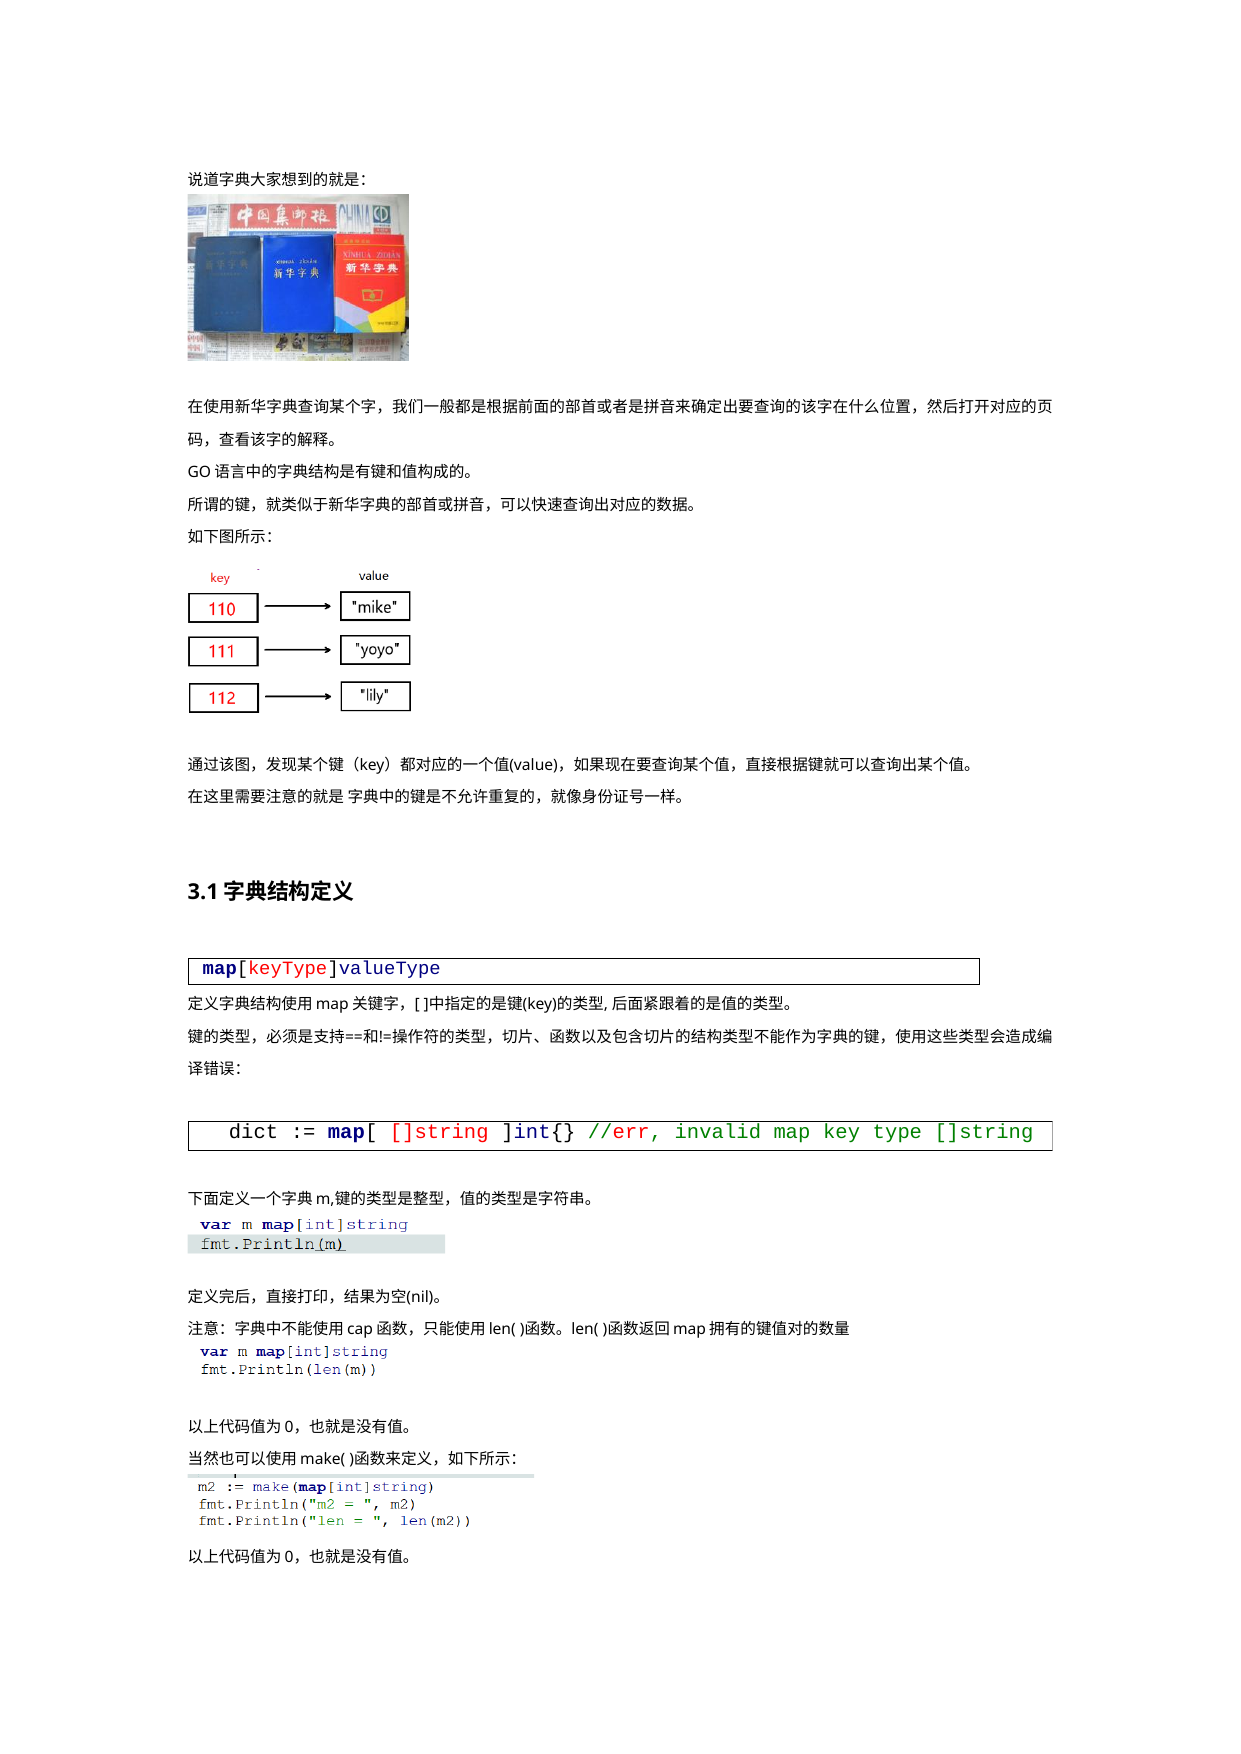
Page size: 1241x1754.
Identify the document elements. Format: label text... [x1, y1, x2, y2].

text GO语言中的字典结构是有键和值构成的。 [187, 454, 1053, 487]
text 当然也可以使用make( )函数来定义，如下所示： [187, 1442, 1053, 1474]
subtitle 3.1字典结构定义 [187, 874, 1053, 906]
picture [187, 194, 409, 361]
text 如下图所示： [187, 519, 1053, 552]
text 以上代码值为0，也就是没有值。 [187, 1539, 1053, 1572]
picture [187, 1474, 535, 1531]
text 键的类型，必须是支持==和!=操作符的类型，切片、函数以及包含切片的结构类型不能作为字典的键，使用这些类型会造成编译错误： [187, 1019, 1053, 1084]
picture [187, 1344, 440, 1384]
text 通过该图，发现某个键（key）都对应的一个值(value)，如果现在要查询某个值，直接根据键就可以查询出某个值。 [187, 747, 1053, 779]
text 在使用新华字典查询某个字，我们一般都是根据前面的部首或者是拼音来确定出要查询的该字在什么位置，然后打开对应的页码，查看该字的解释。 [187, 389, 1053, 454]
text 在这里需要注意的就是 字典中的键是不允许重复的，就像身份证号一样。 [187, 779, 1053, 812]
text 定义字典结构使用map关键字，[ ]中指定的是键(key)的类型, 后面紧跟着的是值的类型。 [187, 987, 1053, 1019]
text 下面定义一个字典m,键的类型是整型，值的类型是字符串。 [187, 1182, 1053, 1214]
text 说道字典大家想到的就是： [187, 162, 1053, 194]
text 注意：字典中不能使用cap函数，只能使用len( )函数。len( )函数返回map拥有的键值对的数量 [187, 1312, 1053, 1344]
picture [187, 552, 486, 725]
text 定义完后，直接打印，结果为空(nil)。 [187, 1279, 1053, 1312]
text 所谓的键，就类似于新华字典的部首或拼音，可以快速查询出对应的数据。 [187, 487, 1053, 519]
text 以上代码值为0，也就是没有值。 [187, 1409, 1053, 1442]
picture [187, 1214, 446, 1260]
